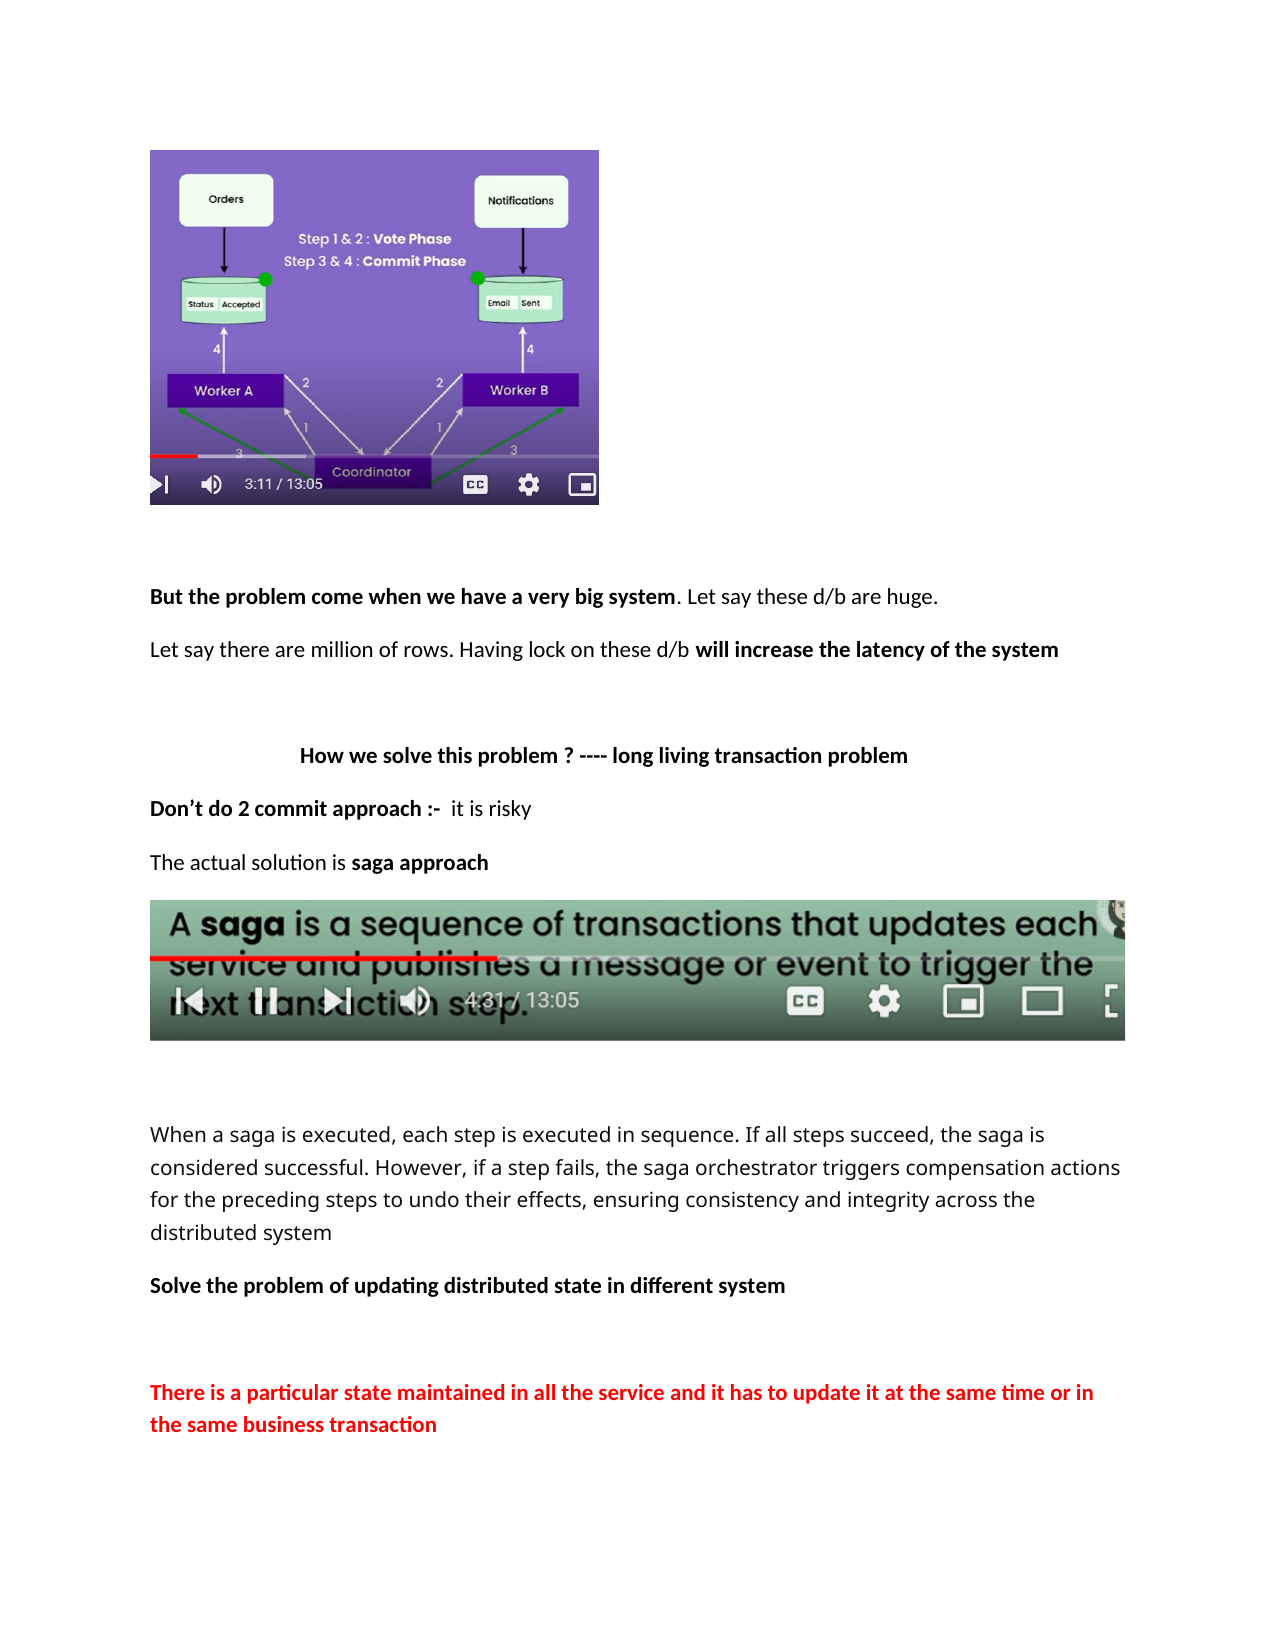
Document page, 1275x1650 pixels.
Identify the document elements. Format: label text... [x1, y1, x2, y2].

text The actual solution is saga approach [150, 848, 1125, 876]
picture [150, 150, 599, 505]
text But the problem come when we have a very big system. Let say these d/b are huge. [150, 582, 1125, 611]
text When a saga is executed, each step is executed in sequence. If all steps succeed, the saga is considered successful. However, if a step fails, the saga orchestrator triggers compensation actions for the preceding steps to undo their effects, ensuring consistency and integrity across the distributed system [150, 1120, 1125, 1247]
text How we solve this problem ? ---- long living transaction problem [150, 742, 1125, 769]
text There is a particular state maintained in all the service and it has to update it at the same time or in the same business transaction [150, 1378, 1125, 1438]
text Let say there are million of rows. Having lock on these d/b will increase the latency of the system [150, 636, 1125, 663]
picture [150, 900, 1125, 1043]
text Don’t do 2 commit approach :- it is risky [150, 794, 1125, 823]
text Solve the problem of updating distributed state in different system [150, 1272, 1125, 1300]
